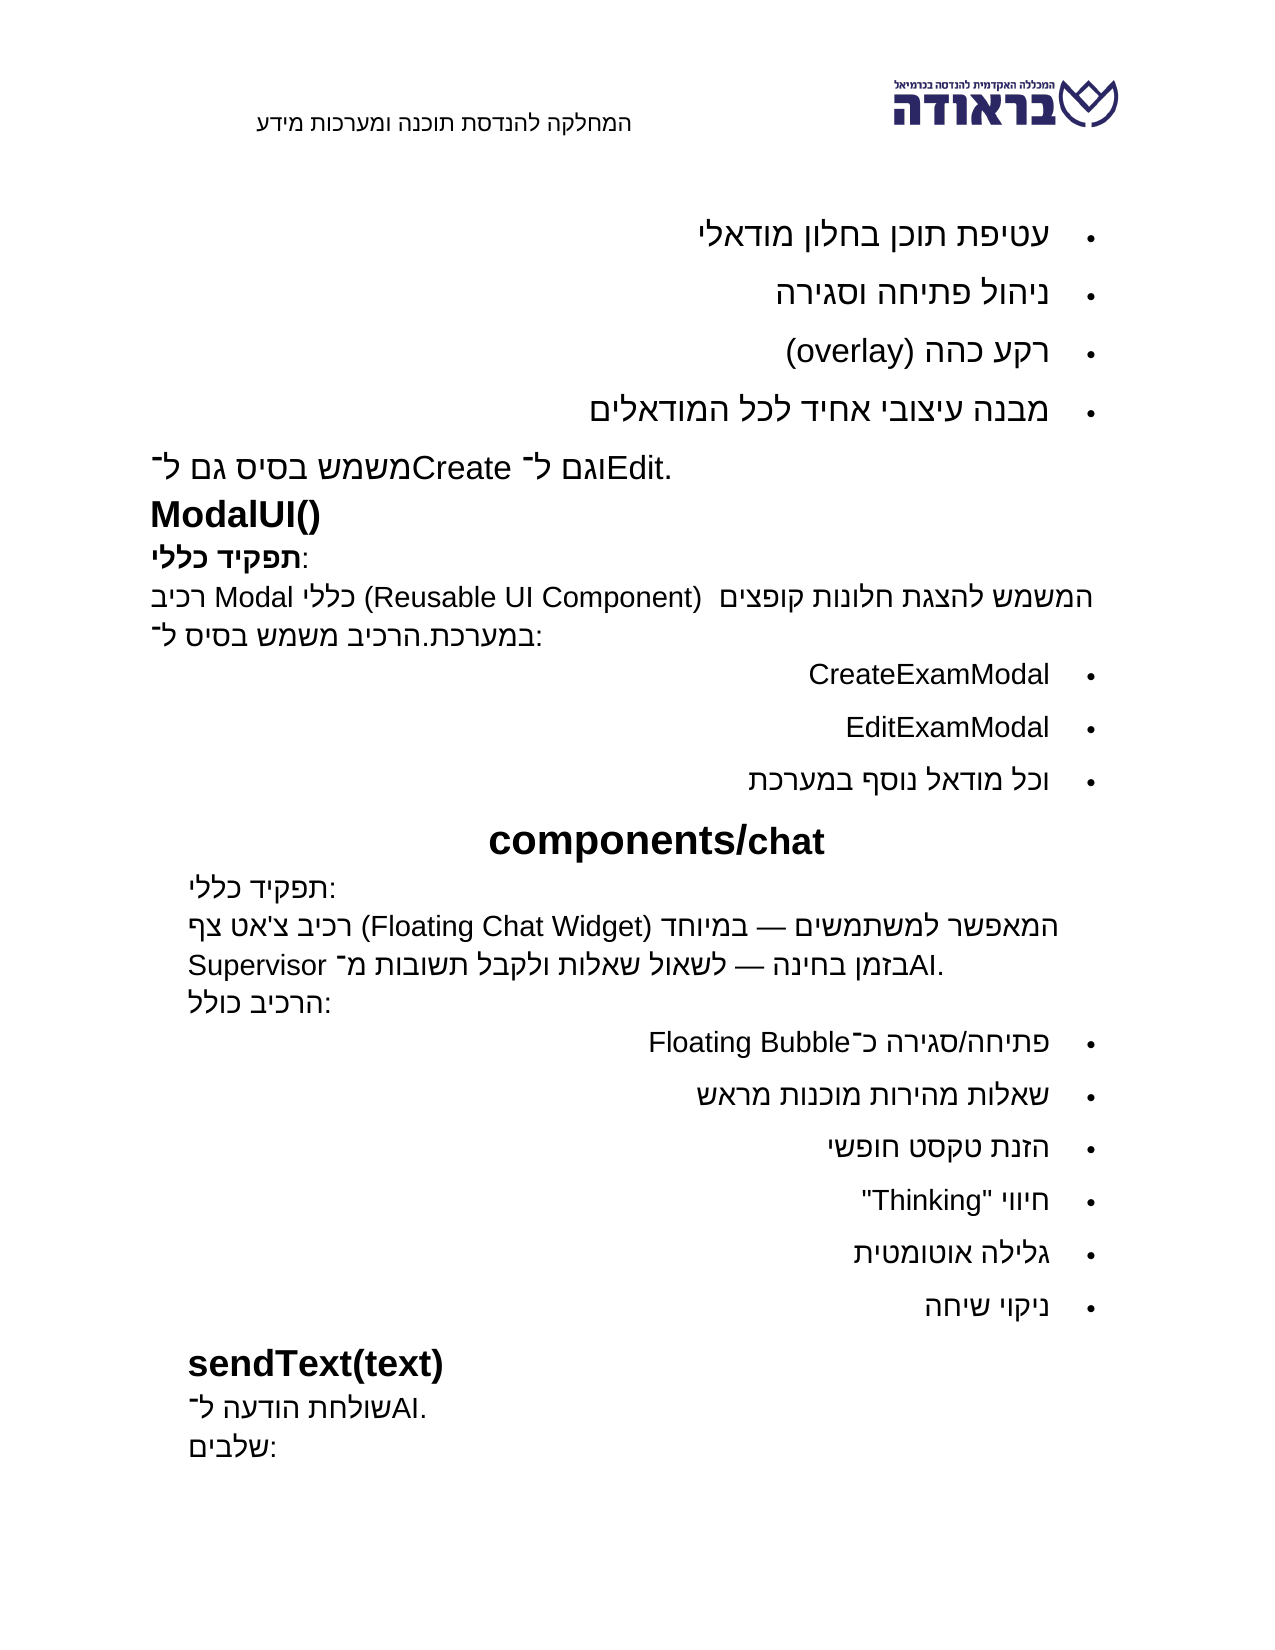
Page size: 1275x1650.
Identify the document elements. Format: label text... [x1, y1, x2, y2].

text תפקיד כללי: רכיב צ'אט צף (Floating Chat Widget) המאפשר למשתמשים — במיוחד Supervisor בזמן בחינה — לשאול שאלות ולקבל תשובות מ־AI. [187, 871, 1125, 981]
text שלבים: [187, 1430, 1125, 1463]
text ModalUI() [150, 492, 1125, 535]
list EditExamModal [150, 710, 1087, 743]
list פתיחה/סגירה כ־Floating Bubble [150, 1025, 1087, 1058]
list CreateExamModal [150, 657, 1087, 691]
list וכל מודאל נוסף במערכת [150, 763, 1087, 796]
list עטיפת תוכן בחלון מודאלי [150, 215, 1087, 254]
text משמש בסיס גם ל־Create וגם ל־Edit. [150, 448, 1125, 486]
list ניקוי שיחה [150, 1289, 1087, 1322]
text components/chat [187, 816, 1125, 863]
picture [887, 75, 1125, 132]
text תפקיד כללי: רכיב Modal כללי (Reusable UI Component) המשמש להצגת חלונות קופצים במערכת.הרכיב משמש בסיס ל־: [150, 541, 1125, 652]
list שאלות מהירות מוכנות מראש [150, 1078, 1087, 1111]
list מבנה עיצובי אחיד לכל המודאלים [150, 389, 1087, 428]
list גלילה אוטומטית [150, 1236, 1087, 1269]
list הזנת טקסט חופשי [150, 1130, 1087, 1164]
list ניהול פתיחה וסגירה [150, 273, 1087, 312]
text שולחת הודעה ל־AI. [187, 1391, 1125, 1425]
list רקע כהה (overlay) [150, 331, 1087, 370]
list חיווי "Thinking" [150, 1183, 1087, 1217]
text הרכיב כולל: [187, 986, 1125, 1020]
text sendText(text) [187, 1342, 1125, 1385]
